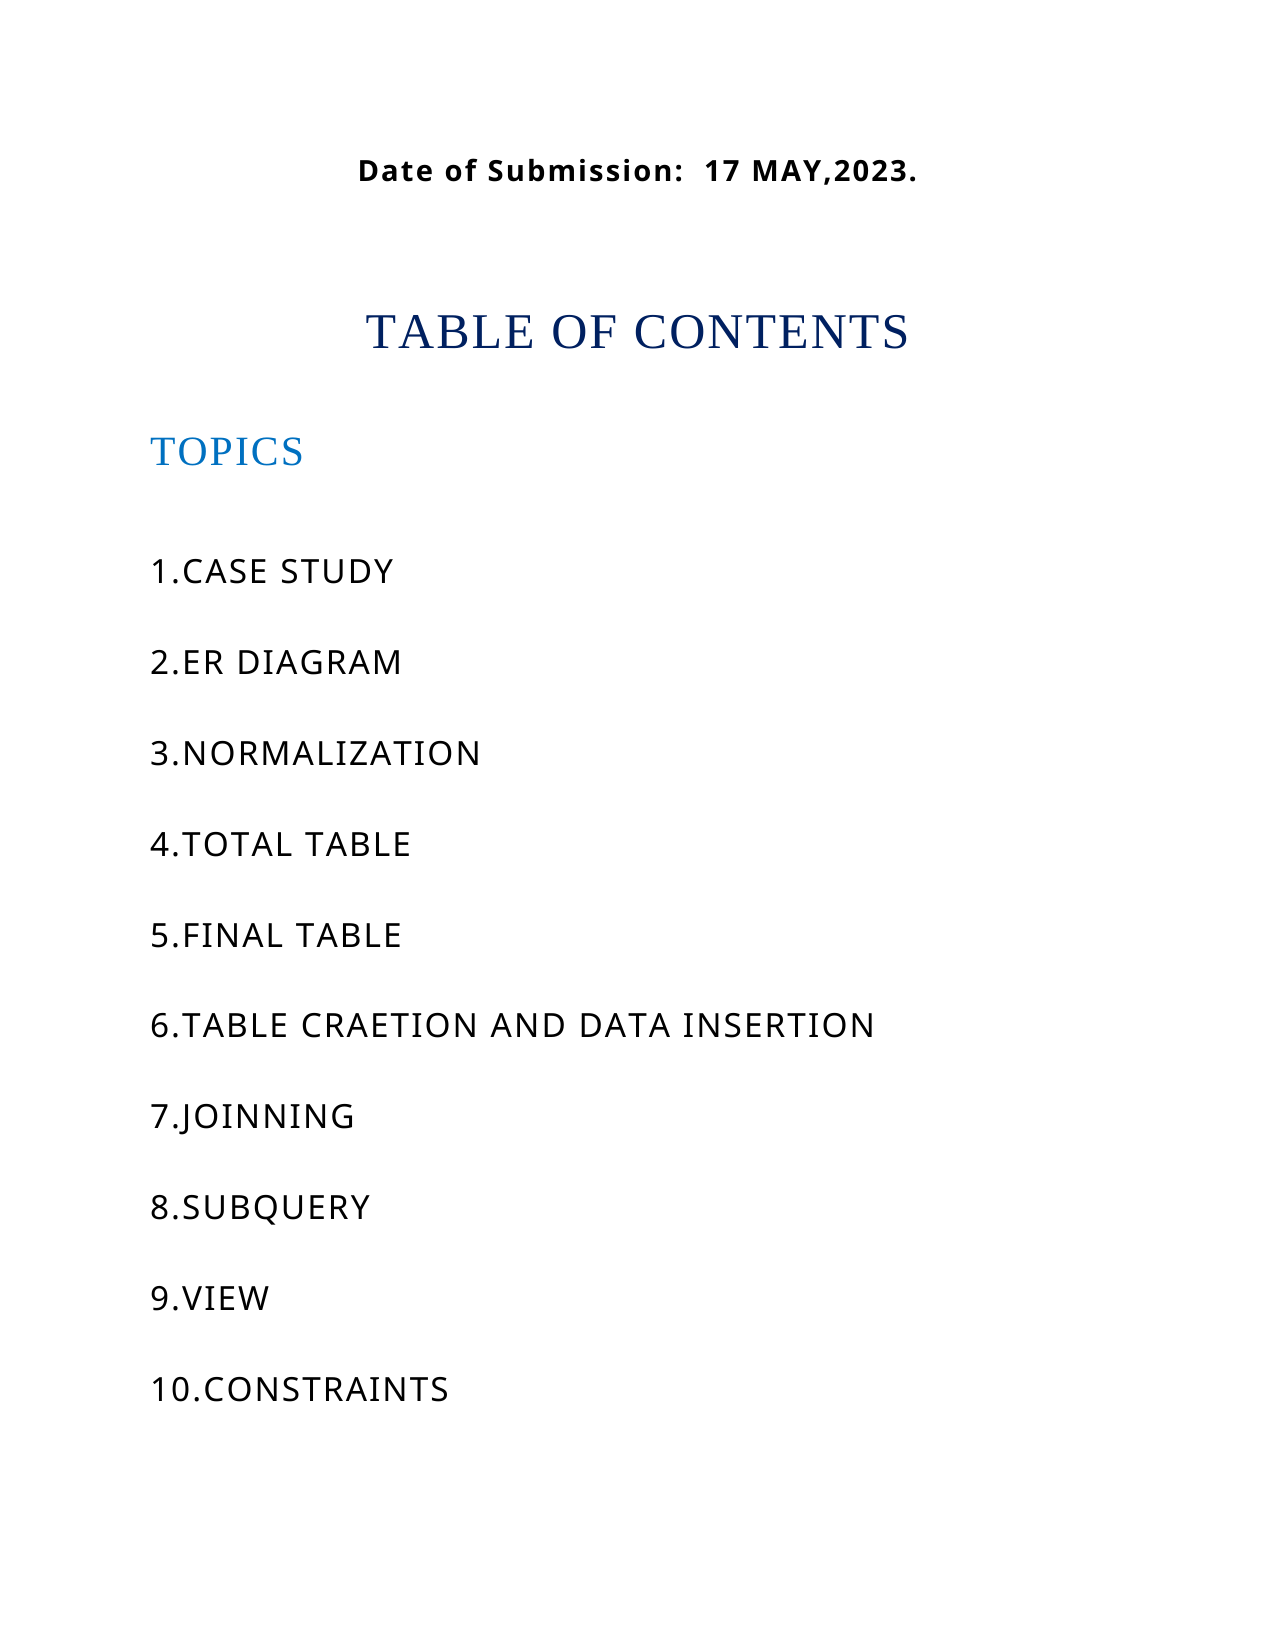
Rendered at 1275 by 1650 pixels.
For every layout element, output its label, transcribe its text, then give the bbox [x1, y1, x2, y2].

text 4.TOTAL TABLE [150, 821, 1125, 866]
text 7.JOINNING [150, 1093, 1125, 1138]
text 1.CASE STUDY [150, 548, 1125, 593]
text 9.VIEW [150, 1229, 1125, 1320]
text 3.NORMALIZATION [150, 730, 1125, 775]
text Date of Submission: 17 MAY,2023. [150, 150, 1125, 190]
text TOPICS [150, 427, 1125, 475]
text 5.FINAL TABLE [150, 911, 1125, 957]
text 6.TABLE CRAETION AND DATA INSERTION [150, 1002, 1125, 1048]
text 8.SUBQUERY [150, 1184, 1125, 1229]
text 10.CONSTRAINTS [150, 1366, 1125, 1411]
text 2.ER DIAGRAM [150, 639, 1125, 684]
text TABLE OF CONTENTS [150, 302, 1125, 360]
